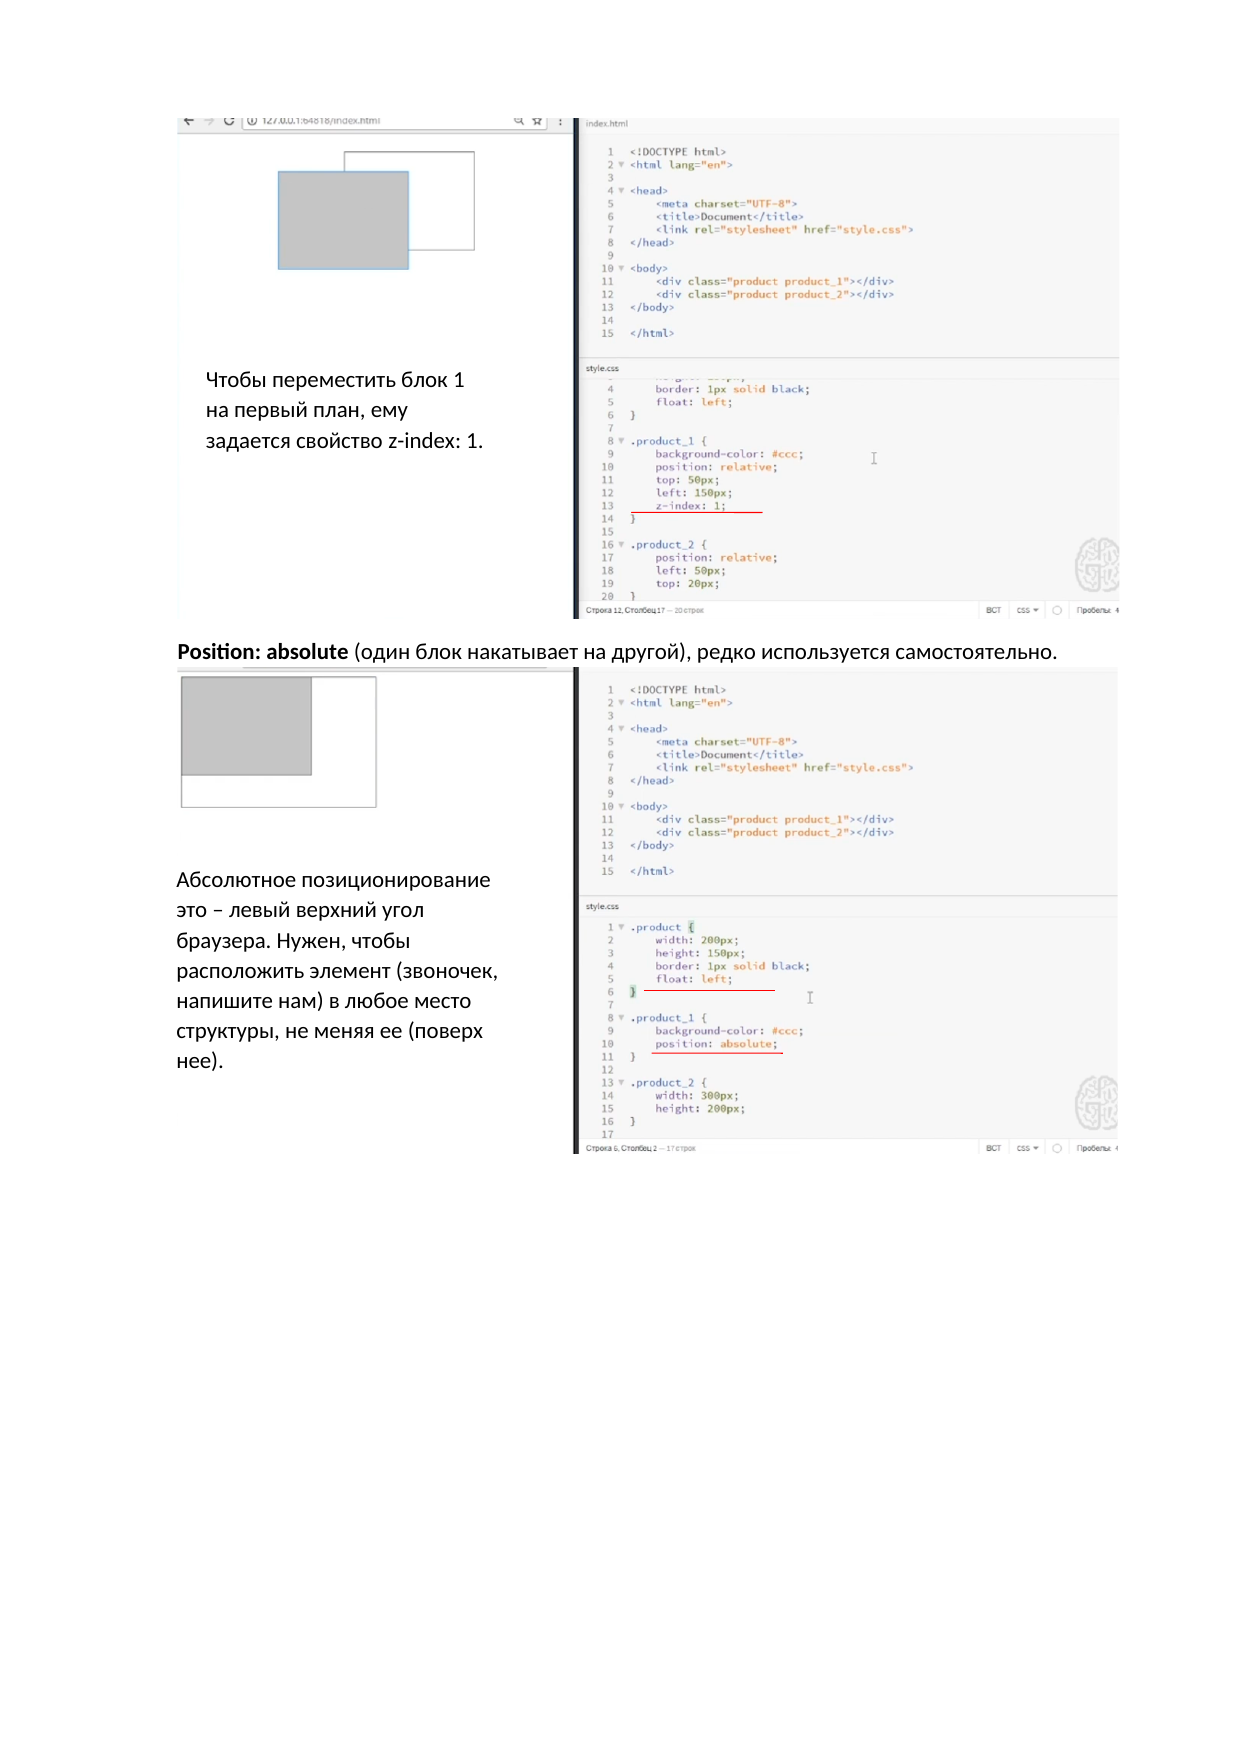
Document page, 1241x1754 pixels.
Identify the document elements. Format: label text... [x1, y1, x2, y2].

picture [177, 118, 1120, 619]
picture [177, 667, 1118, 1154]
